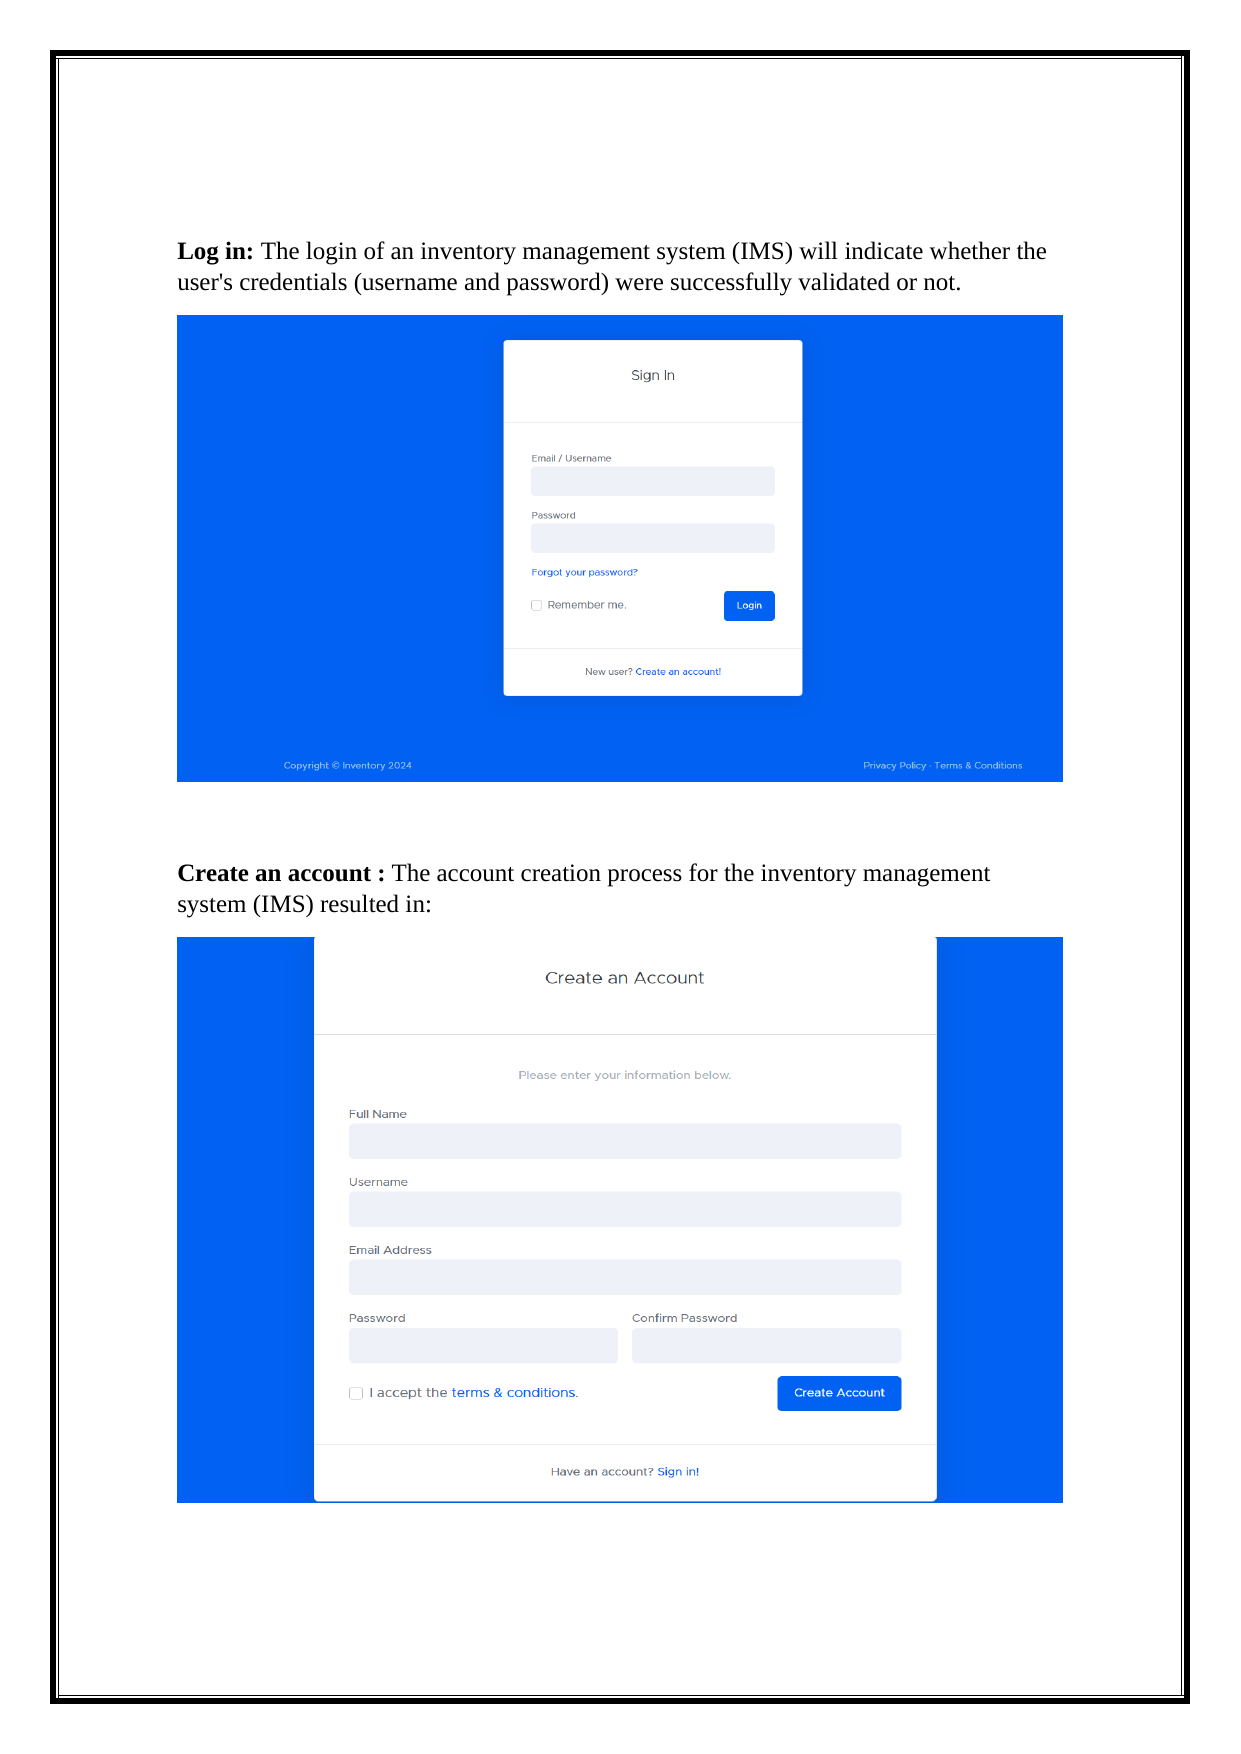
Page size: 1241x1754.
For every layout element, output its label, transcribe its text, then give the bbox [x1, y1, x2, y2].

text Log in: The login of an inventory management system (IMS) will indicate whether the user's credentials (username and password) were successfully validated or not. [177, 236, 1063, 296]
picture [177, 937, 1063, 1503]
text Create an account : The account creation process for the inventory management system (IMS) resulted in: [177, 858, 1063, 918]
picture [177, 315, 1063, 782]
